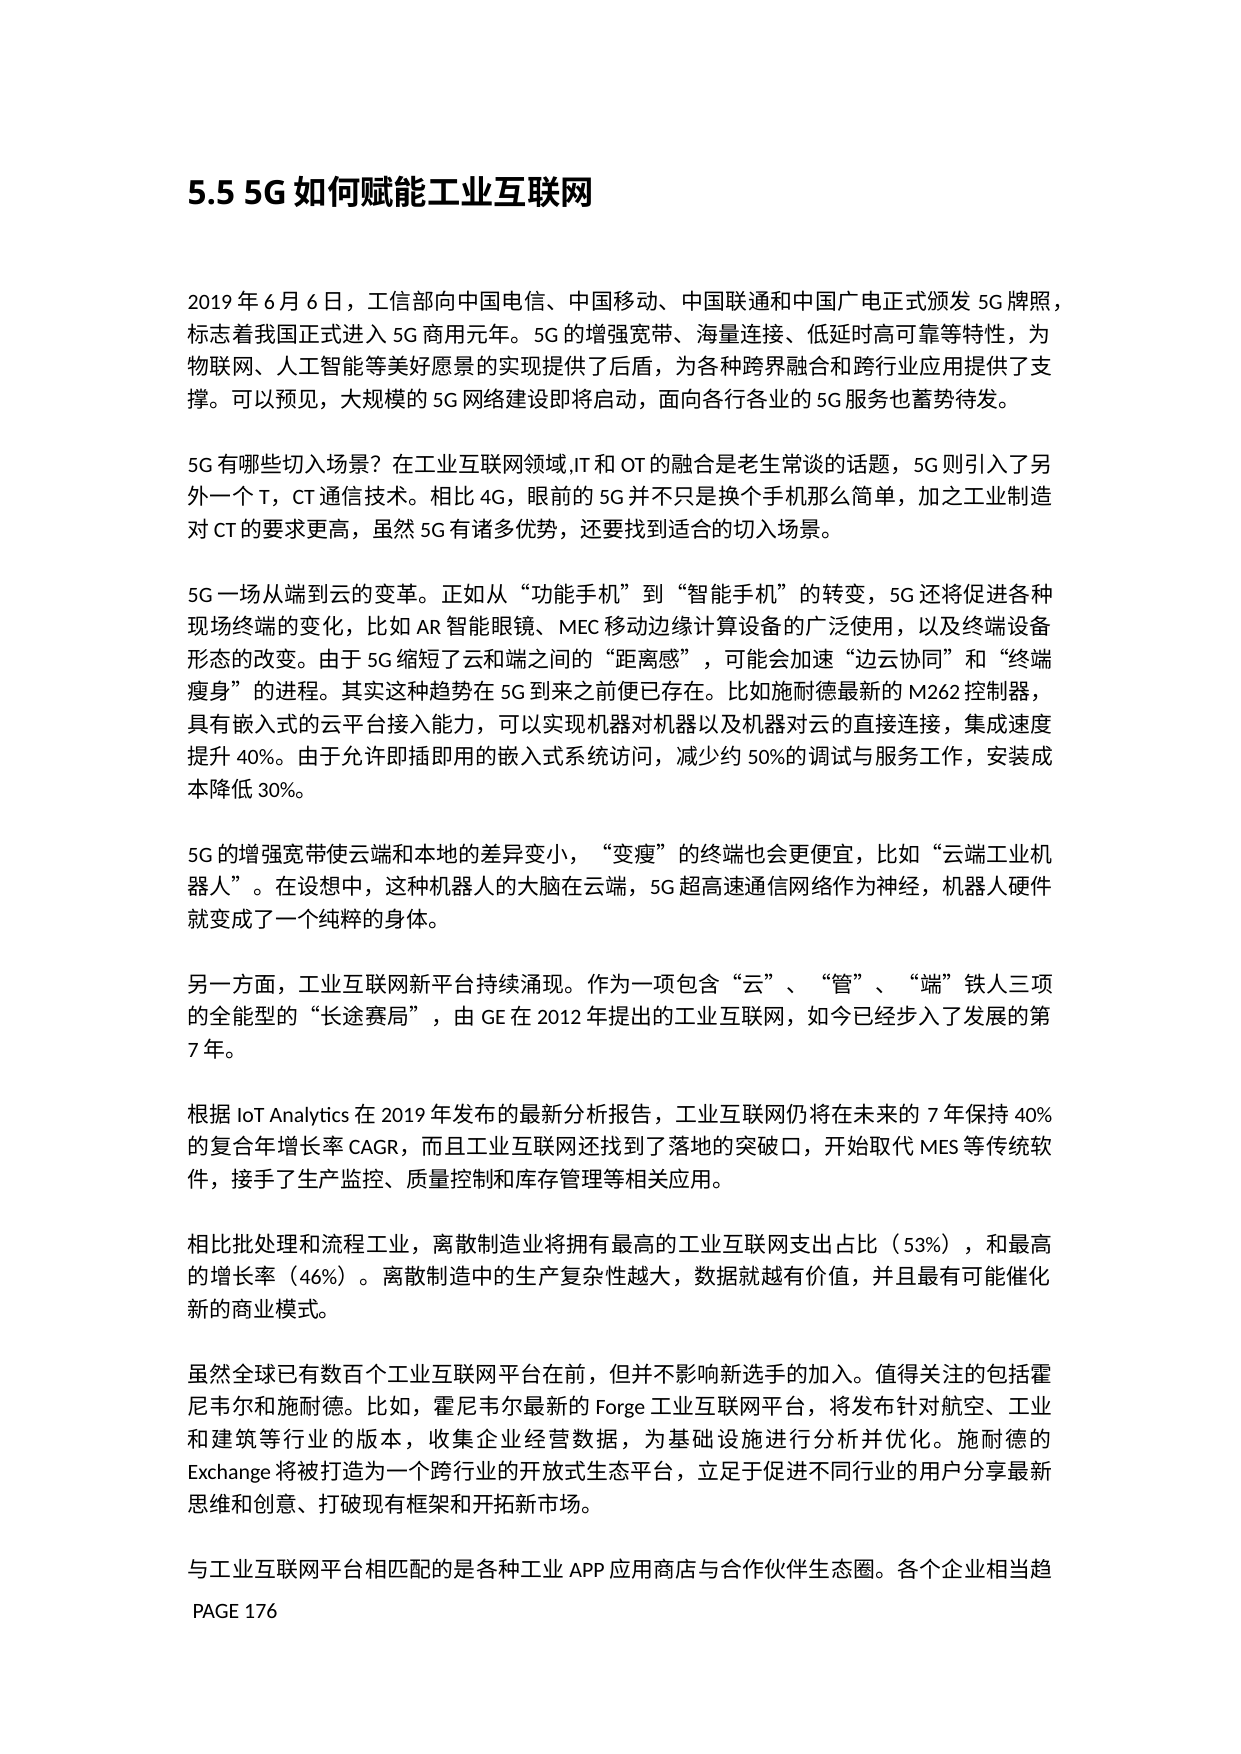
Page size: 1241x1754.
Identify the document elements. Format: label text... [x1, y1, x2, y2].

subtitle 5.5 5G如何赋能工业互联网 [187, 159, 1053, 224]
text 2019年6月6日，工信部向中国电信、中国移动、中国联通和中国广电正式颁发5G牌照，标志着我国正式进入5G商用元年。5G的增强宽带、海量连接、低延时高可靠等特性，为物联网、人工智能等美好愿景的实现提供了后盾，为各种跨界融合和跨行业应用提供了支撑。可以预见，大规模的5G网络建设即将启动，面向各行各业的5G服务也蓄势待发。 [187, 284, 1053, 414]
text 虽然全球已有数百个工业互联网平台在前，但并不影响新选手的加入。值得关注的包括霍尼韦尔和施耐德。比如，霍尼韦尔最新的Forge工业互联网平台，将发布针对航空、工业和建筑等行业的版本，收集企业经营数据，为基础设施进行分析并优化。施耐德的Exchange将被打造为一个跨行业的开放式生态平台，立足于促进不同行业的用户分享最新思维和创意、打破现有框架和开拓新市场。 [187, 1356, 1053, 1519]
text 相比批处理和流程工业，离散制造业将拥有最高的工业互联网支出占比（53%），和最高的增长率（46%）。离散制造中的生产复杂性越大，数据就越有价值，并且最有可能催化新的商业模式。 [187, 1226, 1053, 1324]
text 5G的增强宽带使云端和本地的差异变小，“变瘦”的终端也会更便宜，比如“云端工业机器人”。在设想中，这种机器人的大脑在云端，5G超高速通信网络作为神经，机器人硬件就变成了一个纯粹的身体。 [187, 836, 1053, 934]
text 另一方面，工业互联网新平台持续涌现。作为一项包含“云”、“管”、“端”铁人三项的全能型的“长途赛局”，由GE在2012年提出的工业互联网，如今已经步入了发展的第7年。 [187, 934, 1053, 1064]
text 5G一场从端到云的变革。正如从“功能手机”到“智能手机”的转变，5G还将促进各种现场终端的变化，比如AR智能眼镜、MEC移动边缘计算设备的广泛使用，以及终端设备形态的改变。由于5G缩短了云和端之间的“距离感”，可能会加速“边云协同”和“终端瘦身”的进程。其实这种趋势在5G到来之前便已存在。比如施耐德最新的M262控制器，具有嵌入式的云平台接入能力，可以实现机器对机器以及机器对云的直接连接，集成速度提升40%。由于允许即插即用的嵌入式系统访问，减少约50%的调试与服务工作，安装成本降低30%。 [187, 576, 1053, 804]
text 根据IoT Analytics在2019年发布的最新分析报告，工业互联网仍将在未来的7年保持40%的复合年增长率CAGR，而且工业互联网还找到了落地的突破口，开始取代MES等传统软件，接手了生产监控、质量控制和库存管理等相关应用。 [187, 1096, 1053, 1194]
text 5G有哪些切入场景？在工业互联网领域,IT和OT的融合是老生常谈的话题，5G则引入了另外一个T，CT通信技术。相比4G，眼前的5G并不只是换个手机那么简单，加之工业制造对CT的要求更高，虽然5G有诸多优势，还要找到适合的切入场景。 [187, 446, 1053, 544]
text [187, 1551, 1053, 1584]
